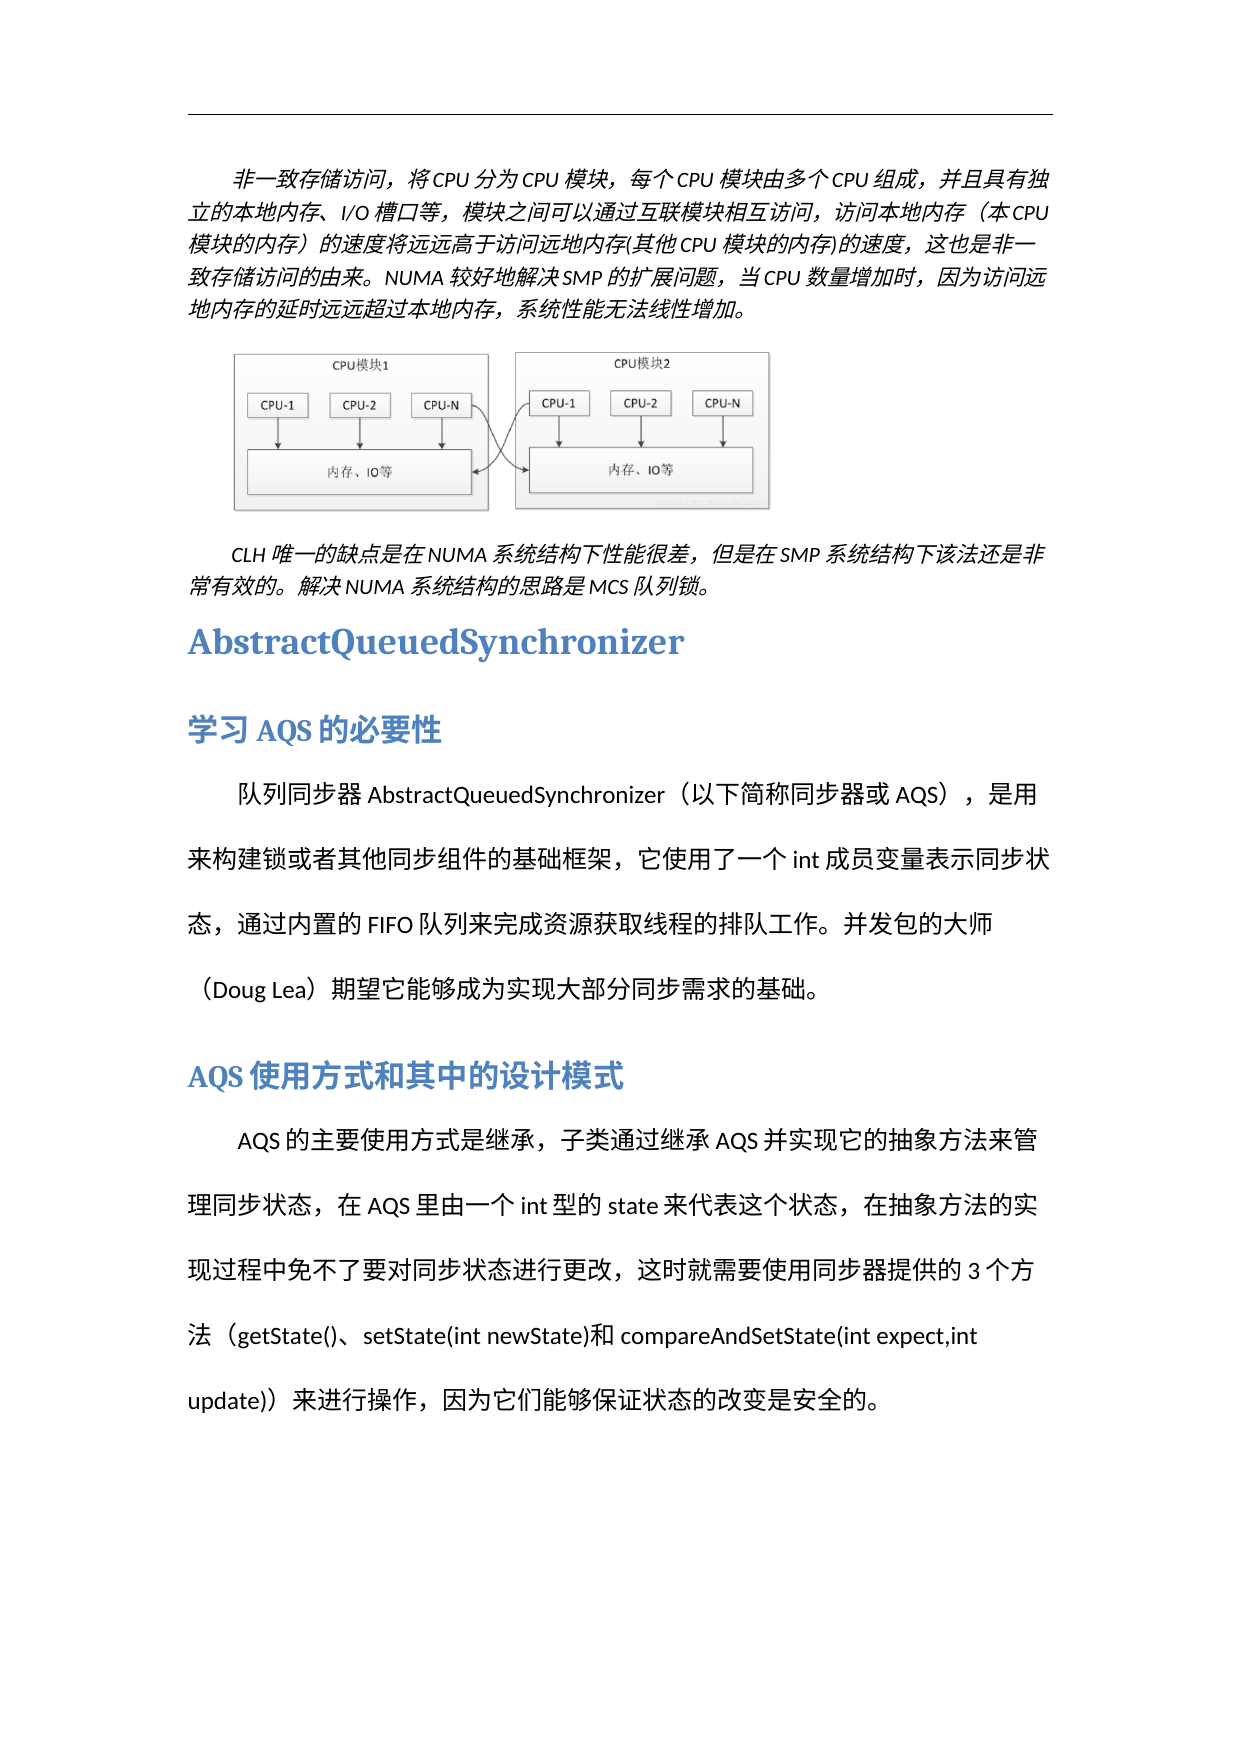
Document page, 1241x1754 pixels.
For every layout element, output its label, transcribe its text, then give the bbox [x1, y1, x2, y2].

text CLH唯一的缺点是在NUMA系统结构下性能很差，但是在SMP系统结构下该法还是非常有效的。解决NUMA系统结构的思路是MCS队列锁。 [187, 536, 1053, 601]
text 非一致存储访问，将CPU分为CPU模块，每个CPU模块由多个CPU组成，并且具有独立的本地内存、I/O槽口等，模块之间可以通过互联模块相互访问，访问本地内存（本CPU模块的内存）的速度将远远高于访问远地内存(其他CPU模块的内存)的速度，这也是非一致存储访问的由来。NUMA较好地解决SMP的扩展问题，当CPU数量增加时，因为访问远地内存的延时远远超过本地内存，系统性能无法线性增加。 [187, 162, 1053, 324]
subtitle 学习AQS的必要性 [187, 695, 1053, 760]
text 队列同步器AbstractQueuedSynchronizer（以下简称同步器或AQS），是用来构建锁或者其他同步组件的基础框架，它使用了一个int成员变量表示同步状态，通过内置的FIFO队列来完成资源获取线程的排队工作。并发包的大师（Doug Lea）期望它能够成为实现大部分同步需求的基础。 [187, 760, 1053, 1020]
subtitle AQS使用方式和其中的设计模式 [187, 1041, 1053, 1106]
picture [231, 348, 772, 512]
subtitle AbstractQueuedSynchronizer [187, 609, 1053, 674]
text AQS的主要使用方式是继承，子类通过继承AQS并实现它的抽象方法来管理同步状态，在AQS里由一个int型的state来代表这个状态，在抽象方法的实现过程中免不了要对同步状态进行更改，这时就需要使用同步器提供的3个方法（getState()、setState(int newState)和compareAndSetState(int expect,int update)）来进行操作，因为它们能够保证状态的改变是安全的。 [187, 1106, 1053, 1431]
